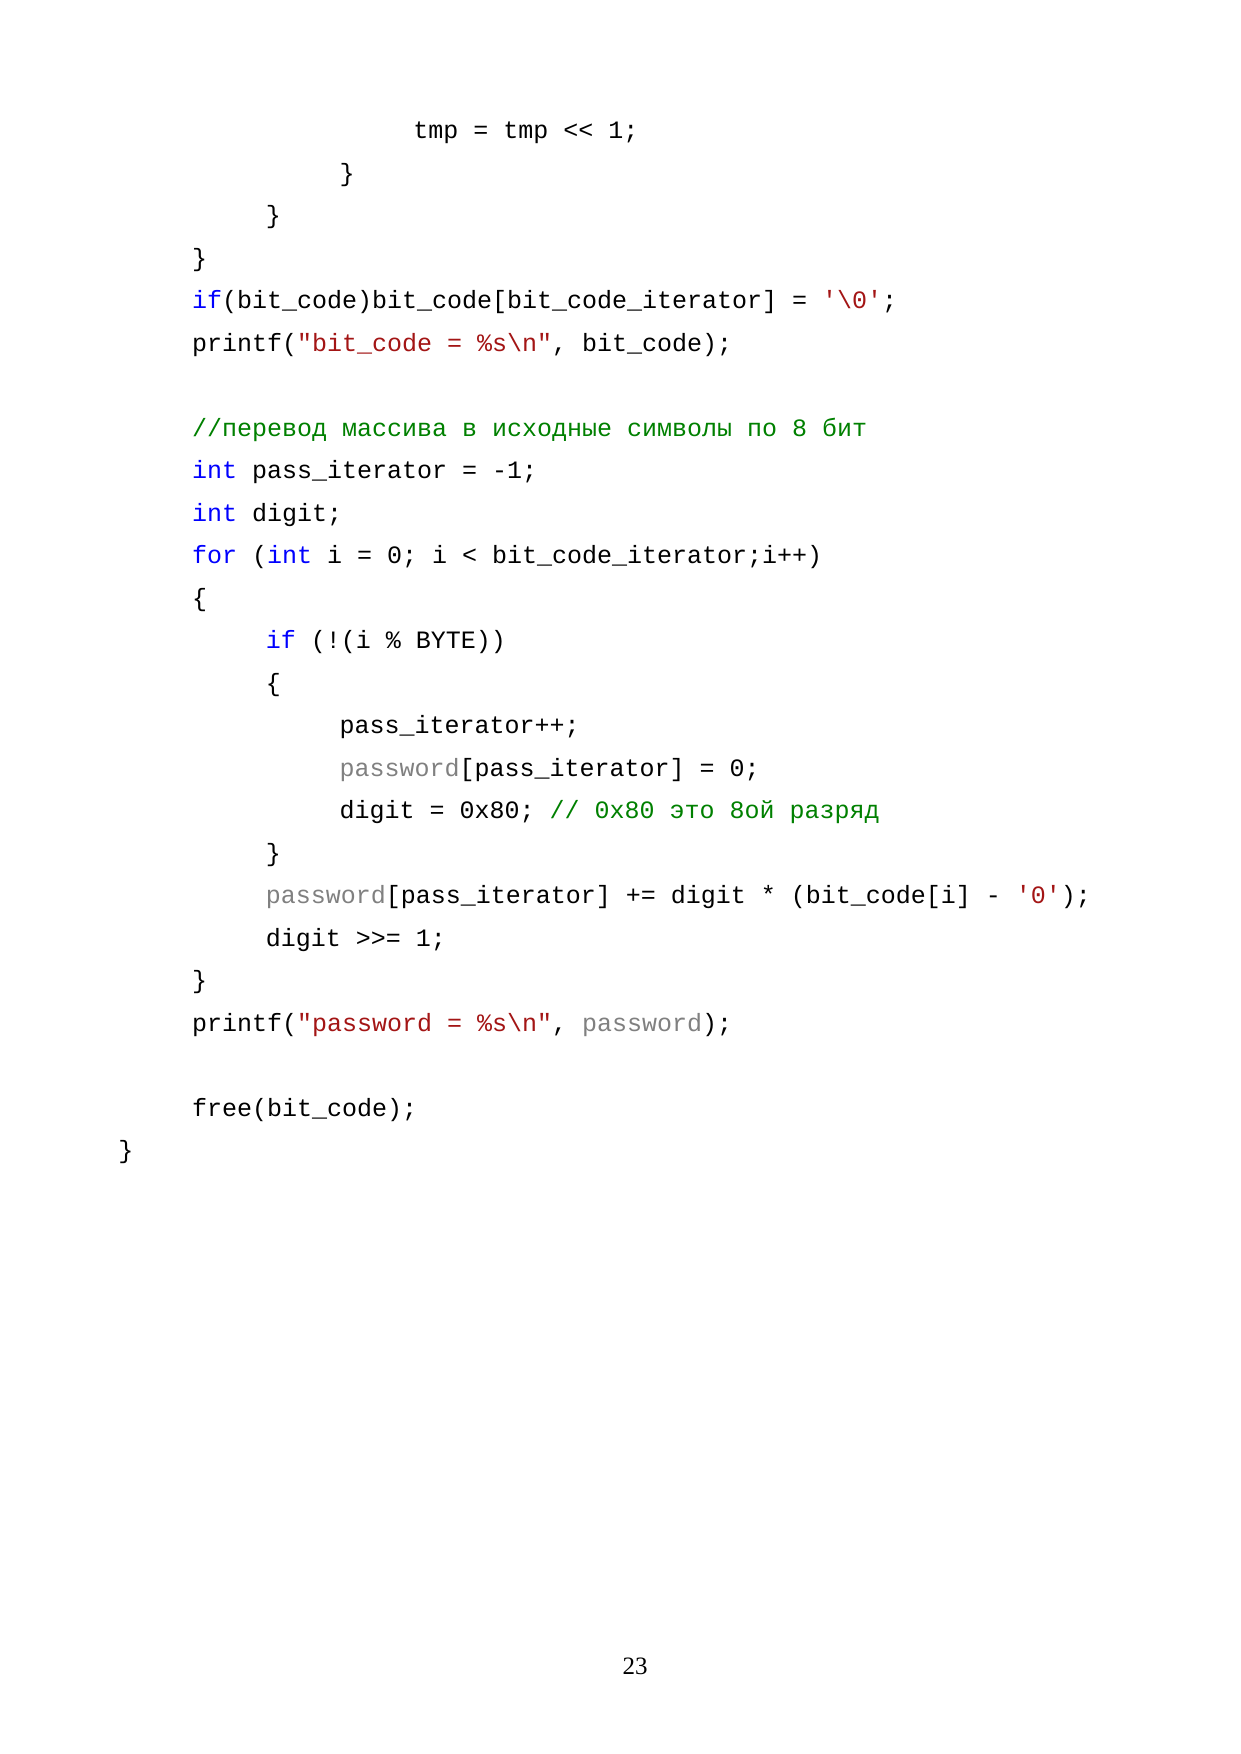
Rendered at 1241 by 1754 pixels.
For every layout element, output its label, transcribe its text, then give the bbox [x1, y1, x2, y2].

text int pass_iterator = -1; [118, 458, 1152, 486]
text { [118, 586, 1152, 614]
text digit = 0x80; // 0x80 это 8ой разряд [118, 798, 1152, 826]
text } [118, 203, 1152, 231]
text printf("bit_code = %s\n", bit_code); [118, 331, 1152, 359]
text password[pass_iterator] = 0; [118, 756, 1152, 784]
text } [118, 968, 1152, 996]
text //перевод массива в исходные символы по 8 бит [118, 416, 1152, 444]
text if(bit_code)bit_code[bit_code_iterator] = '\0'; [118, 288, 1152, 316]
text } [118, 1138, 1152, 1166]
text int digit; [118, 501, 1152, 529]
text printf("password = %s\n", password); [118, 1011, 1152, 1039]
text } [118, 841, 1152, 869]
text free(bit_code); [118, 1096, 1152, 1124]
text for (int i = 0; i < bit_code_iterator;i++) [118, 543, 1152, 571]
text if (!(i % BYTE)) [118, 628, 1152, 656]
text { [118, 671, 1152, 699]
text password[pass_iterator] += digit * (bit_code[i] - '0'); [118, 883, 1152, 911]
text digit >>= 1; [118, 926, 1152, 954]
text } [118, 246, 1152, 274]
text pass_iterator++; [118, 713, 1152, 741]
text tmp = tmp << 1; [118, 118, 1152, 146]
text } [118, 161, 1152, 189]
